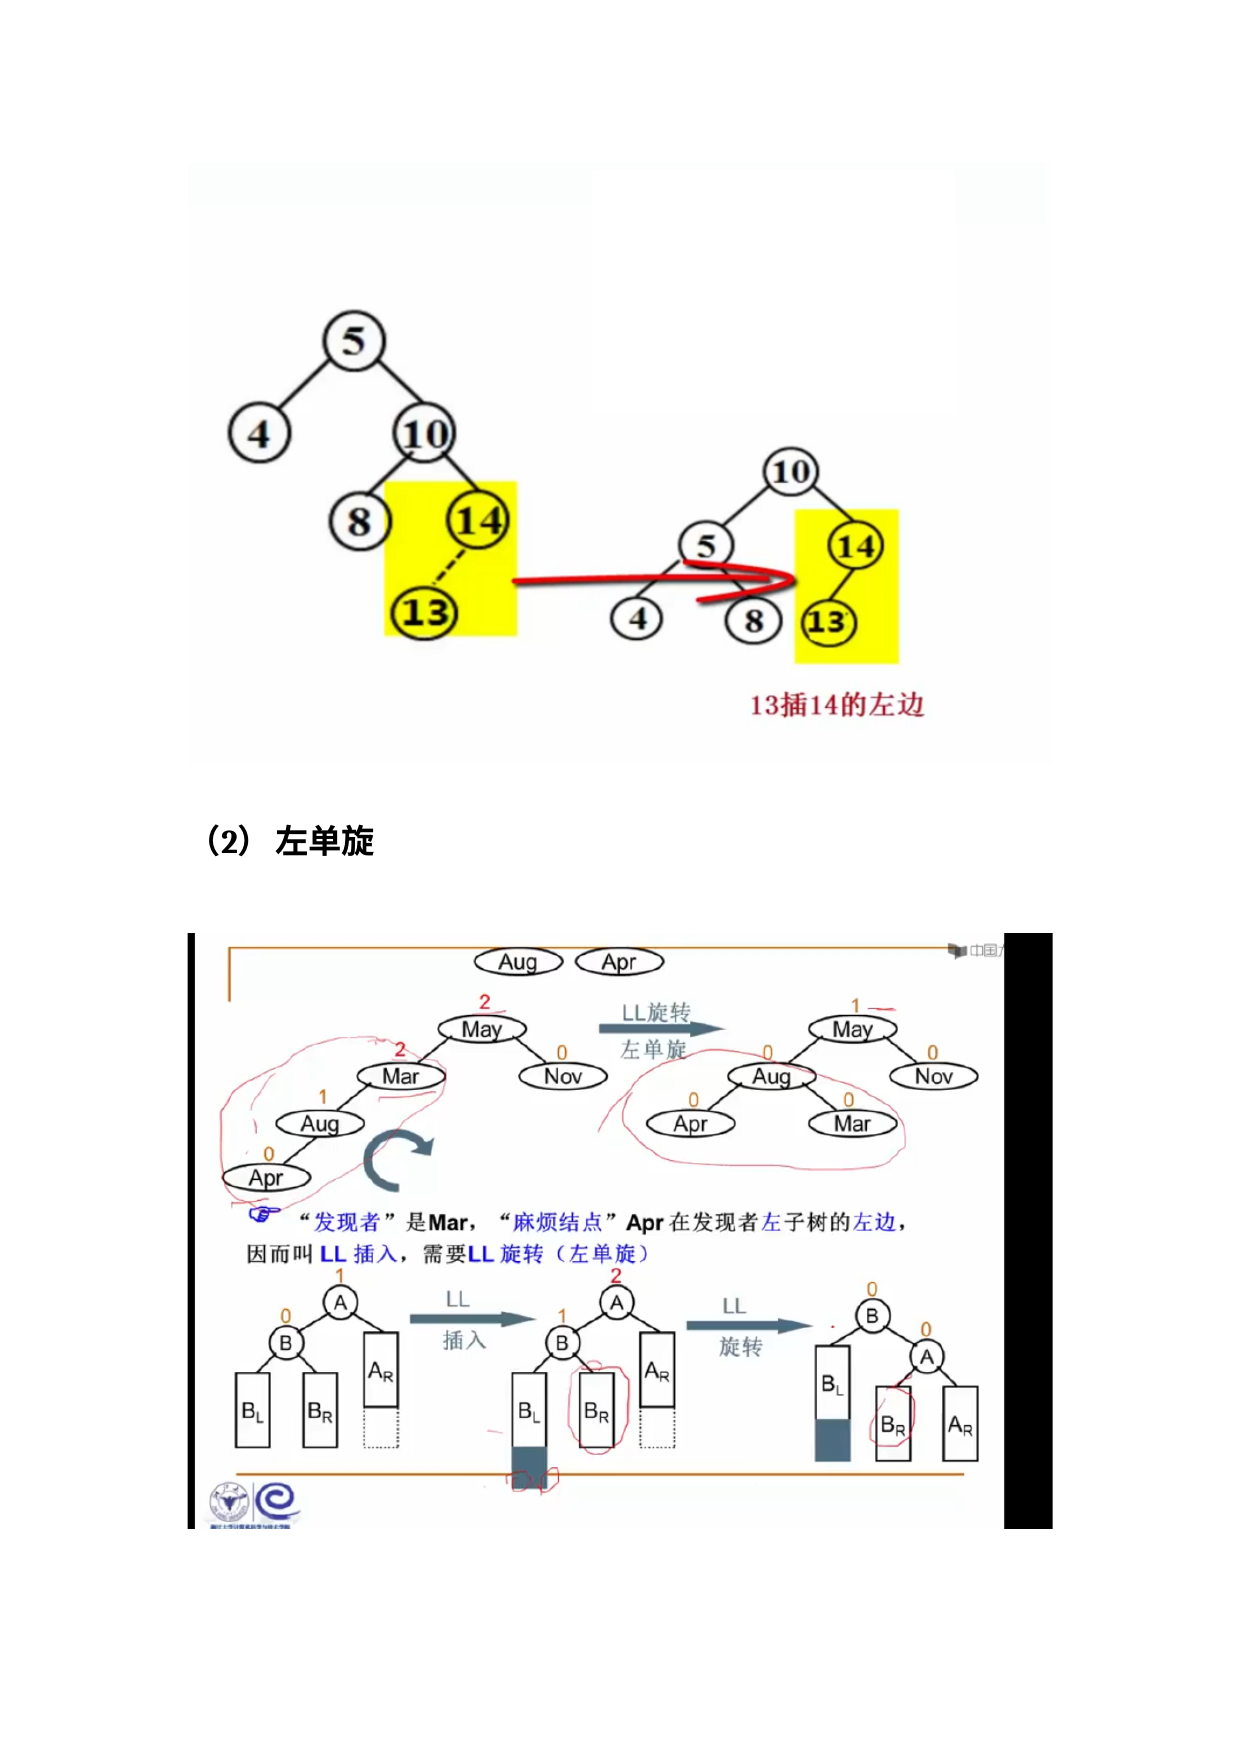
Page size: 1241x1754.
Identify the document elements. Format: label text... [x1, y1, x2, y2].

subtitle 左单旋 [187, 807, 1053, 872]
picture [187, 933, 1053, 1529]
picture [187, 162, 1053, 765]
